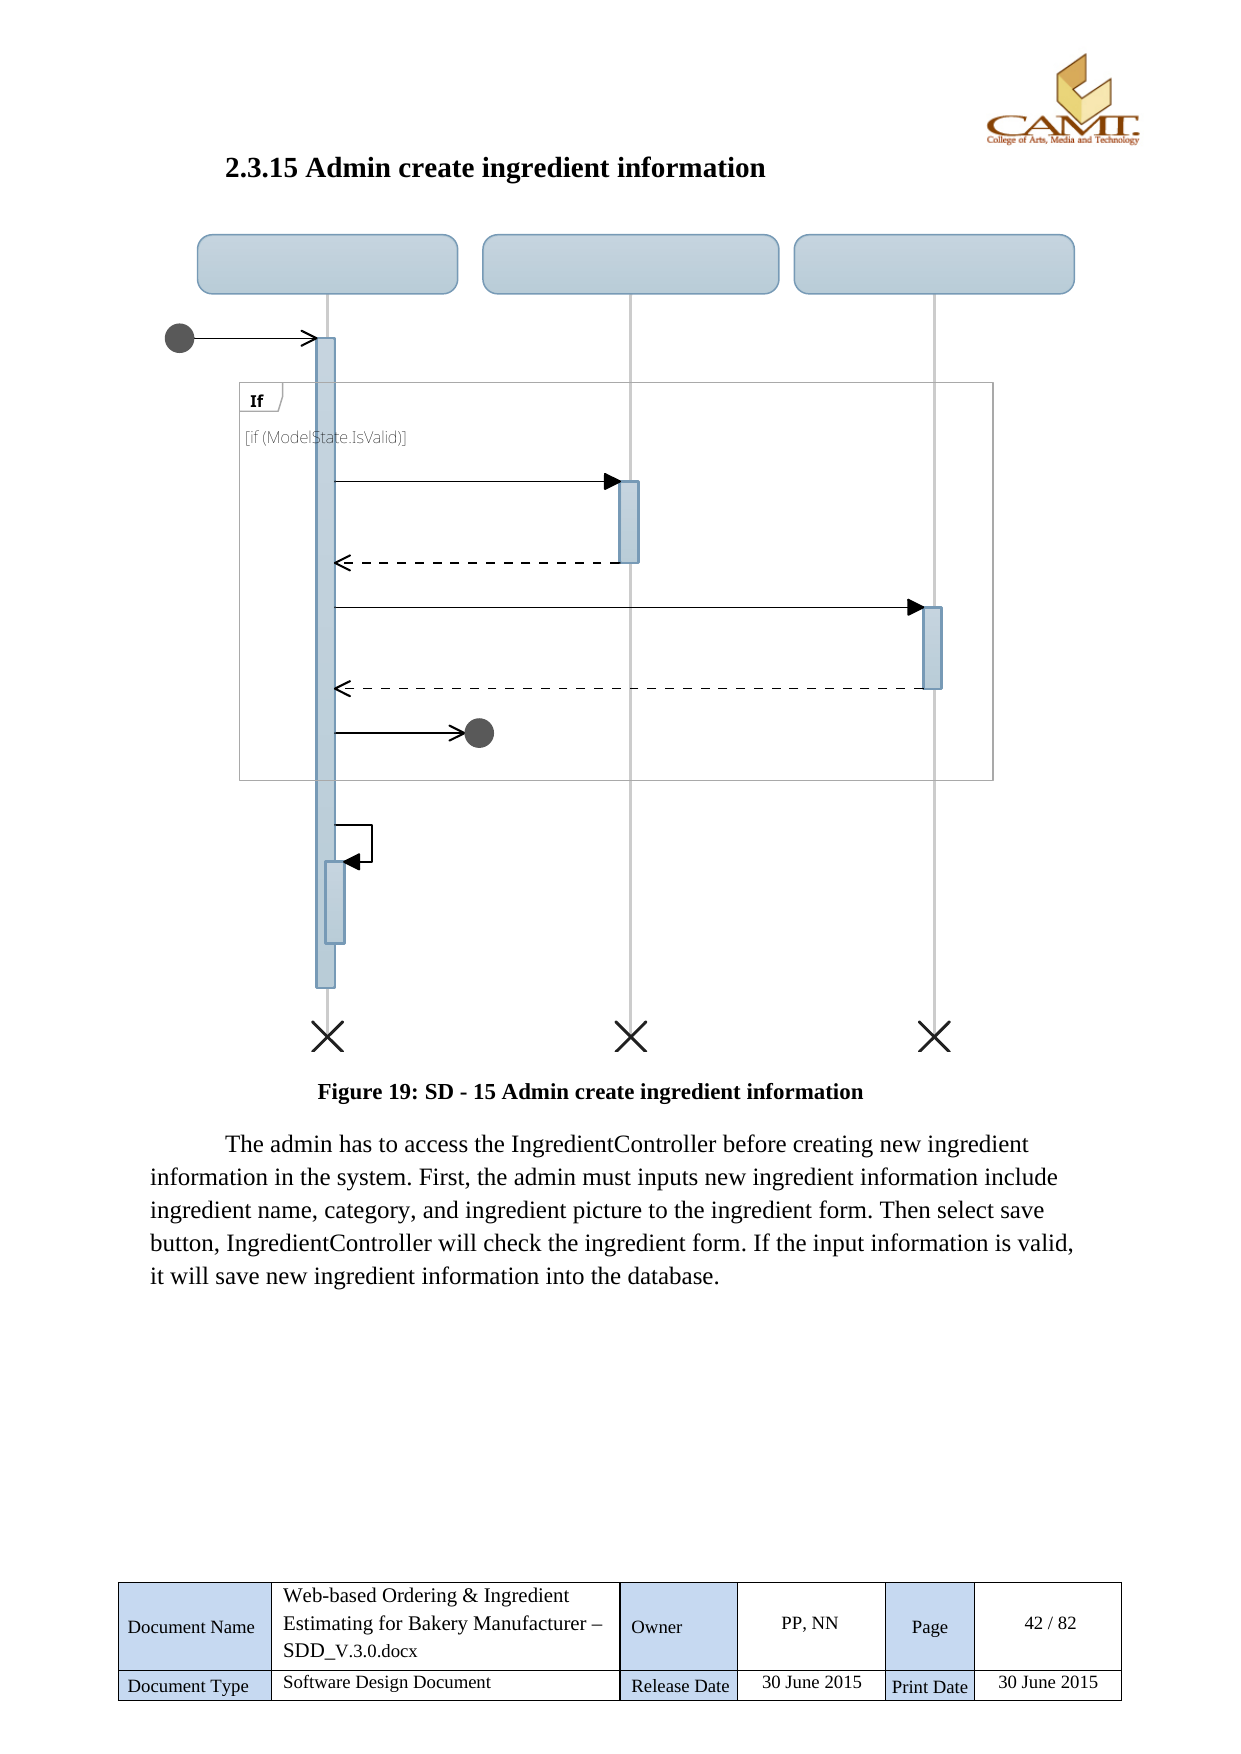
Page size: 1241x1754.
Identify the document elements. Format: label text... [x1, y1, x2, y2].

picture [978, 46, 1144, 147]
subtitle 2.3.15 Admin create ingredient information [150, 150, 1090, 183]
list Figure 19: SD - 15 Admin create ingredient information [91, 1078, 1090, 1105]
text The admin has to access the IngredientController before creating new ingredient information in the system. First, the admin must inputs new ingredient information include ingredient name, category, and ingredient picture to the ingredient form. Then select save button, IngredientController will check the ingredient form. If the input information is valid, it will save new ingredient information into the database. [150, 1129, 1090, 1290]
